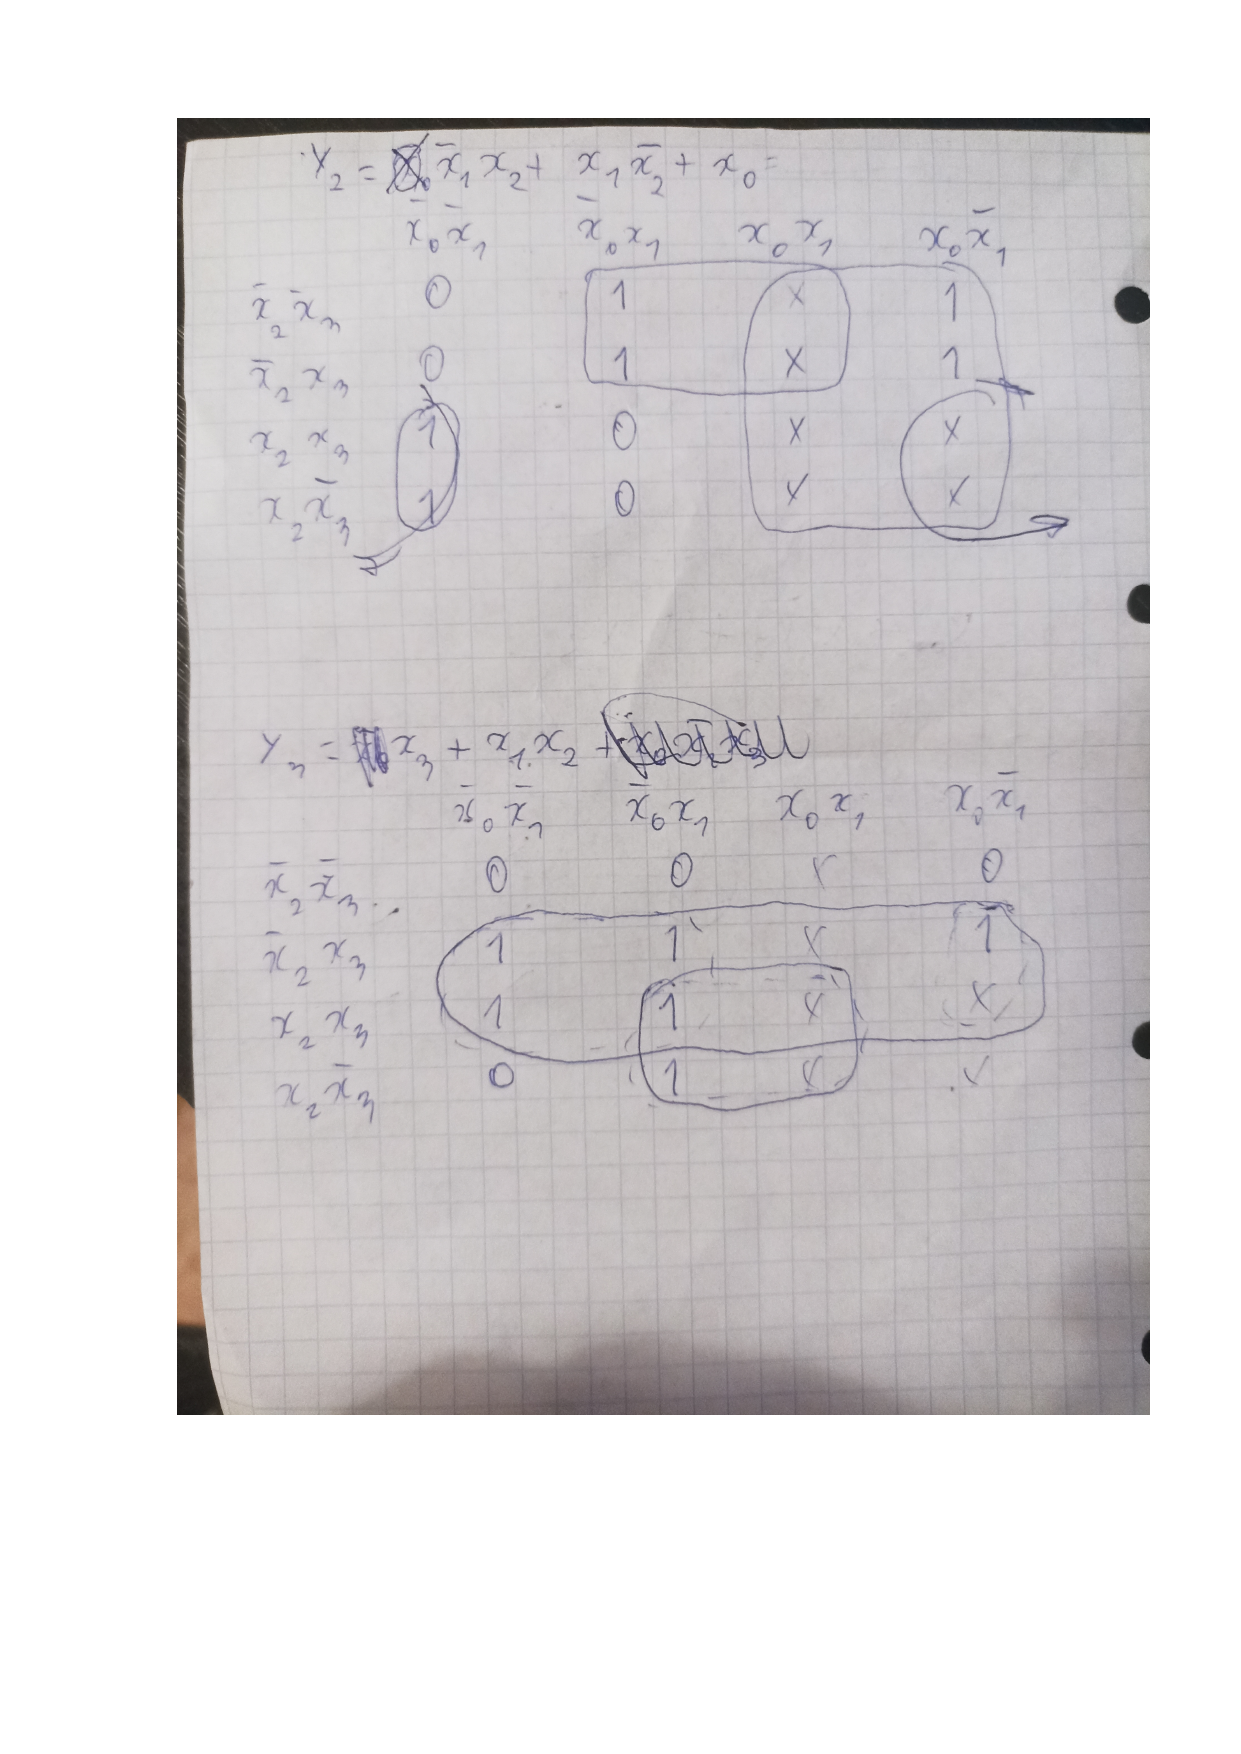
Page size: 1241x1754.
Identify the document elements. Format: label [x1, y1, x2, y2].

picture [177, 118, 1150, 1415]
